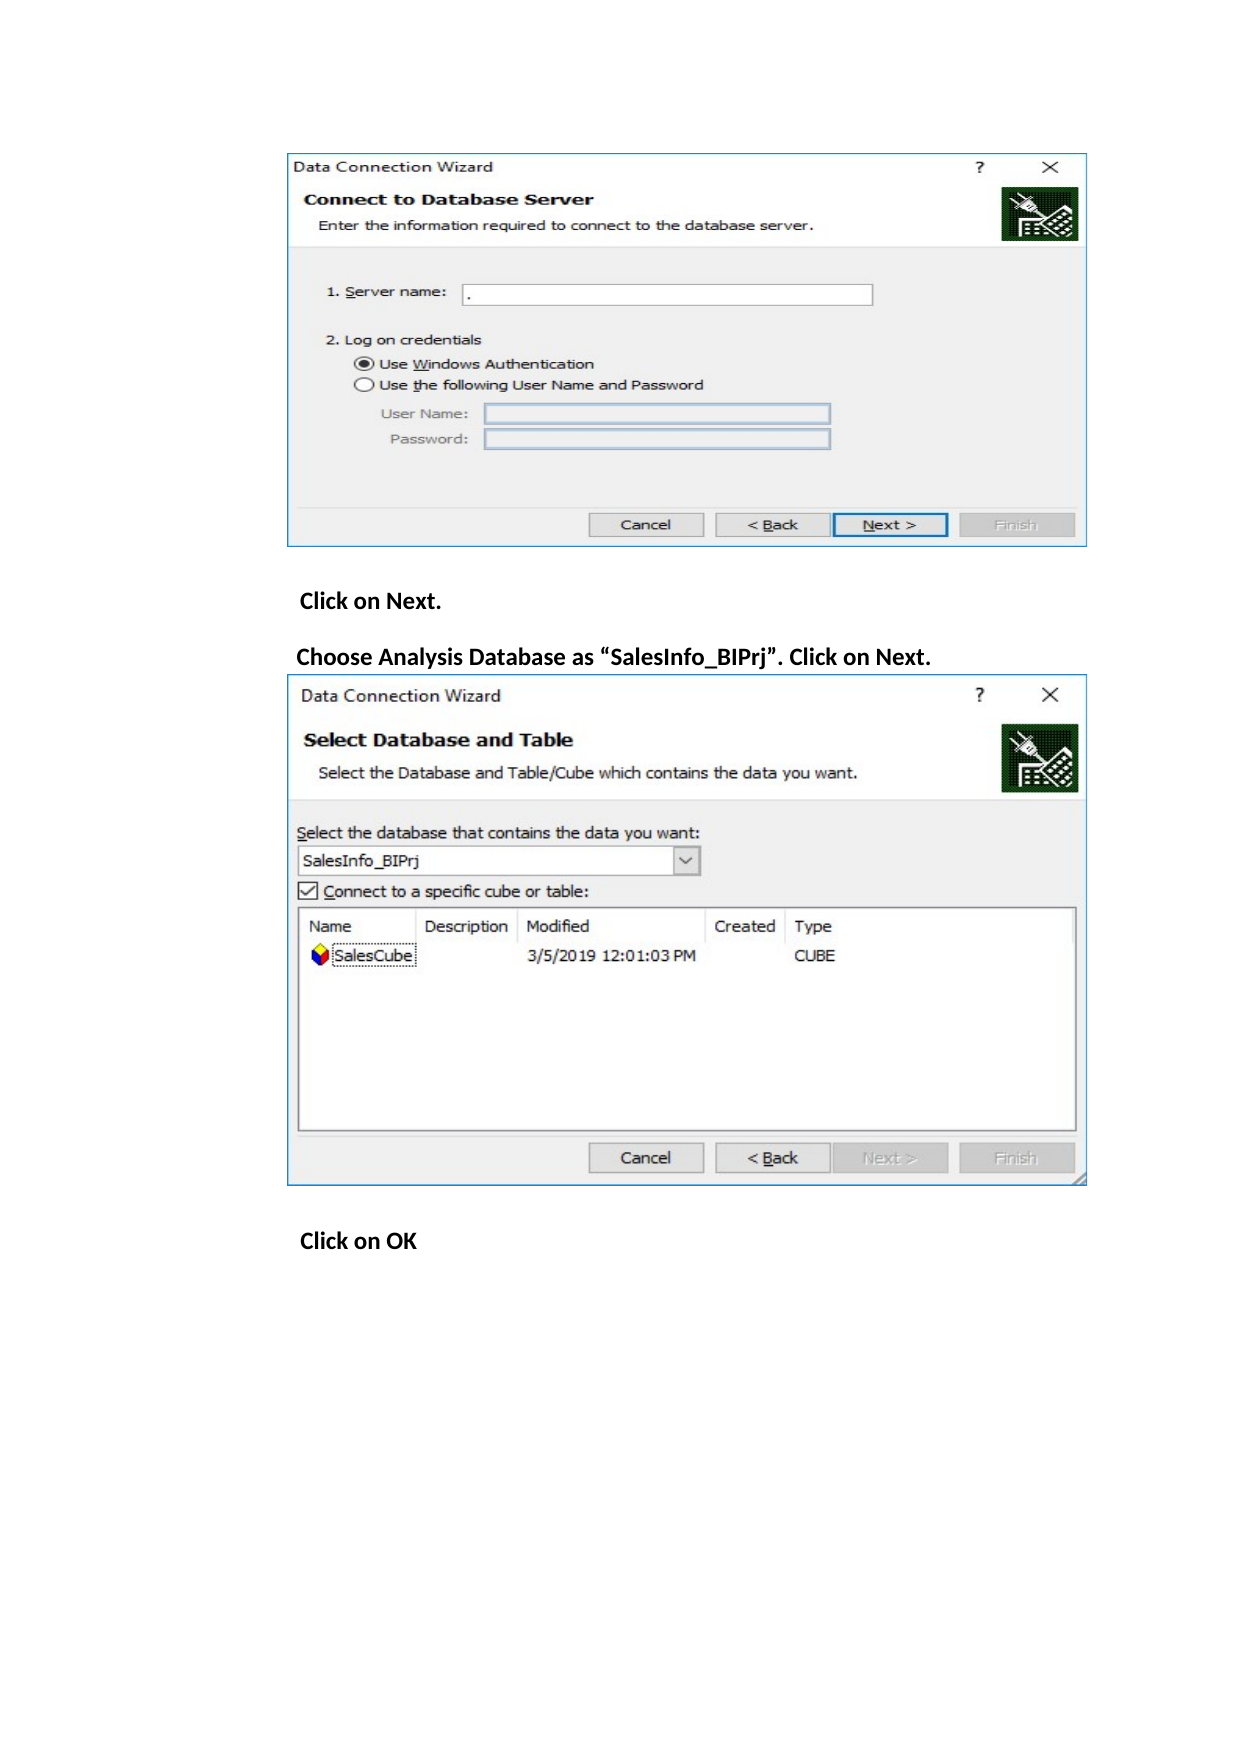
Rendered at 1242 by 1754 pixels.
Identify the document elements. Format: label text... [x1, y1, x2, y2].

picture [287, 153, 1088, 547]
text Choose Analysis Database as “SalesInfo_BIPrj”. Click on Next. [150, 641, 932, 672]
text Click on OK [150, 1225, 417, 1255]
text Click on Next. [300, 585, 1089, 616]
picture [287, 674, 1088, 1186]
